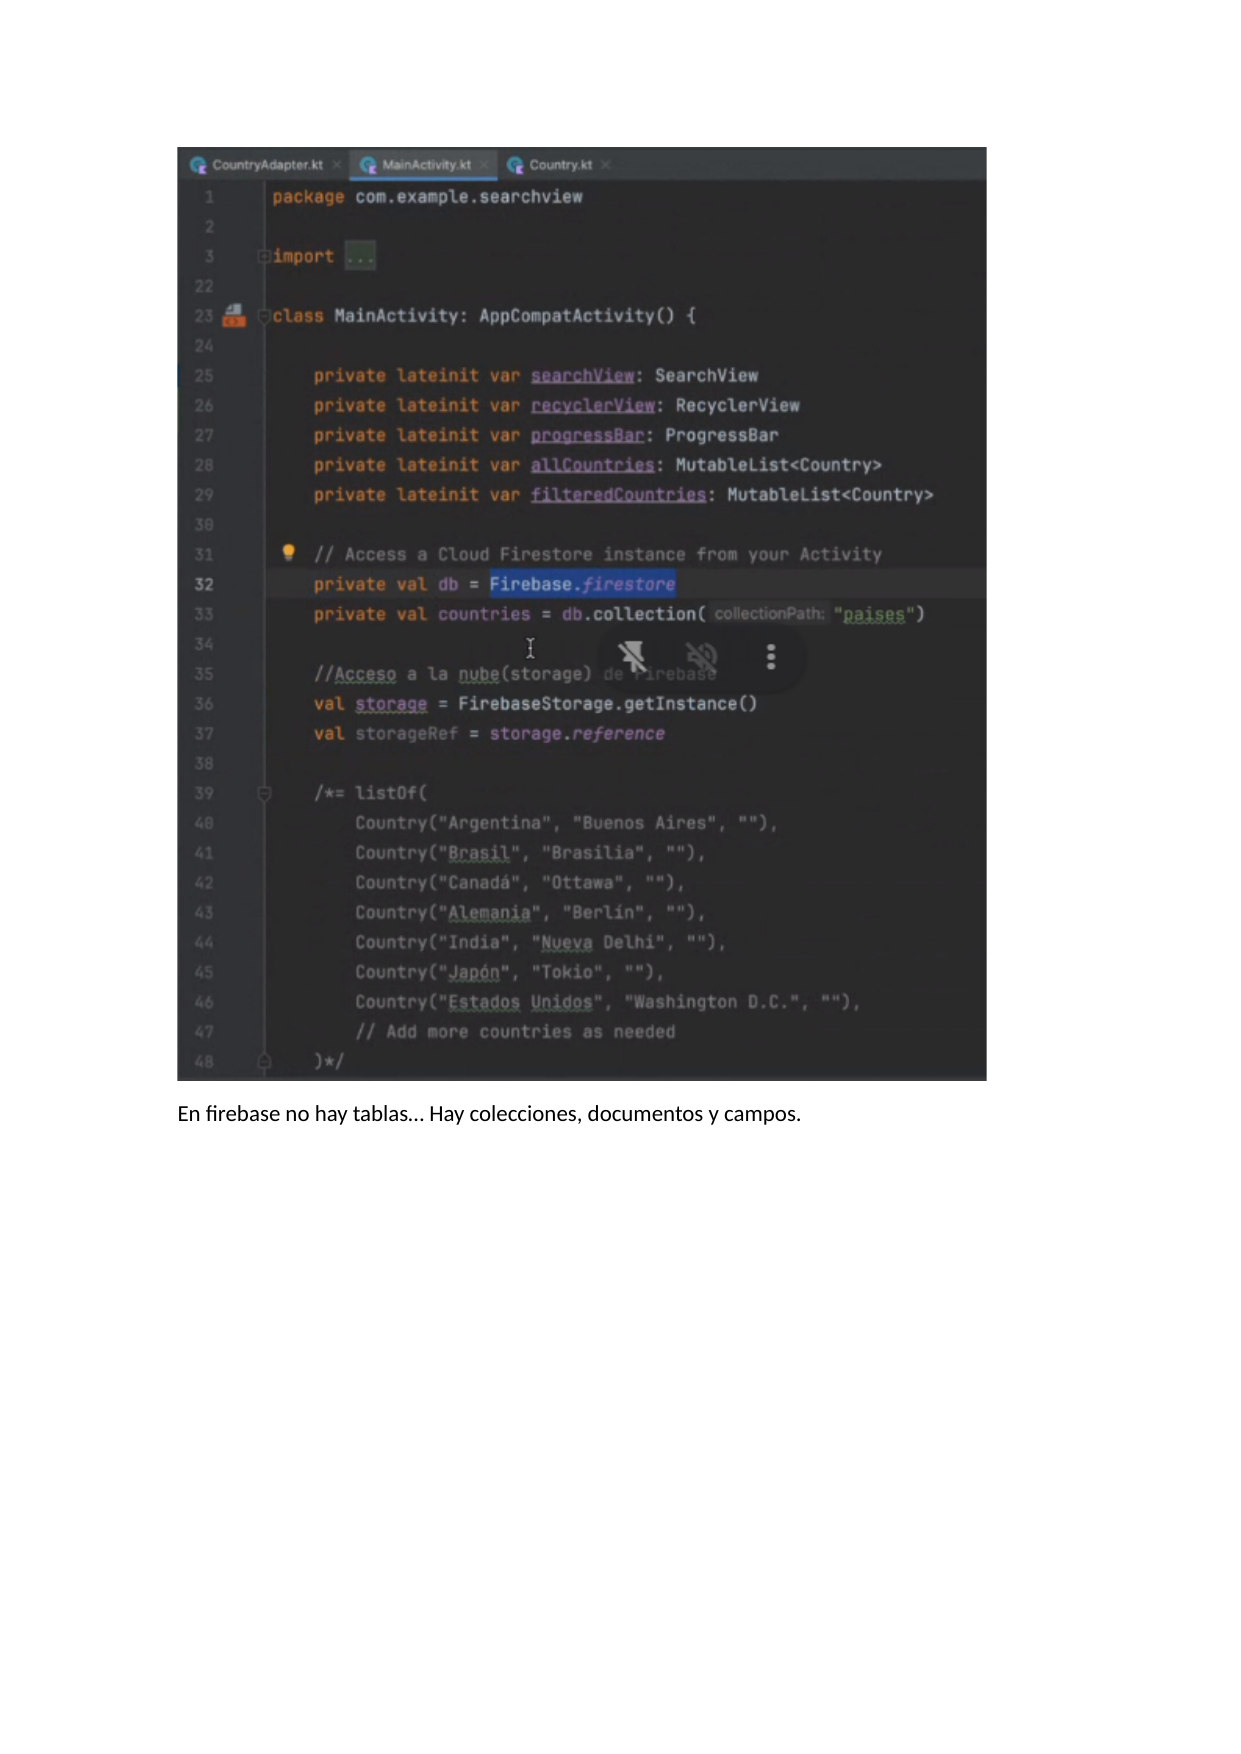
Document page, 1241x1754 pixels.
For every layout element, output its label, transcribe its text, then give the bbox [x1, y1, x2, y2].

text En firebase no hay tablas… Hay colecciones, documentos y campos. [177, 1099, 1063, 1127]
picture [177, 147, 987, 1081]
